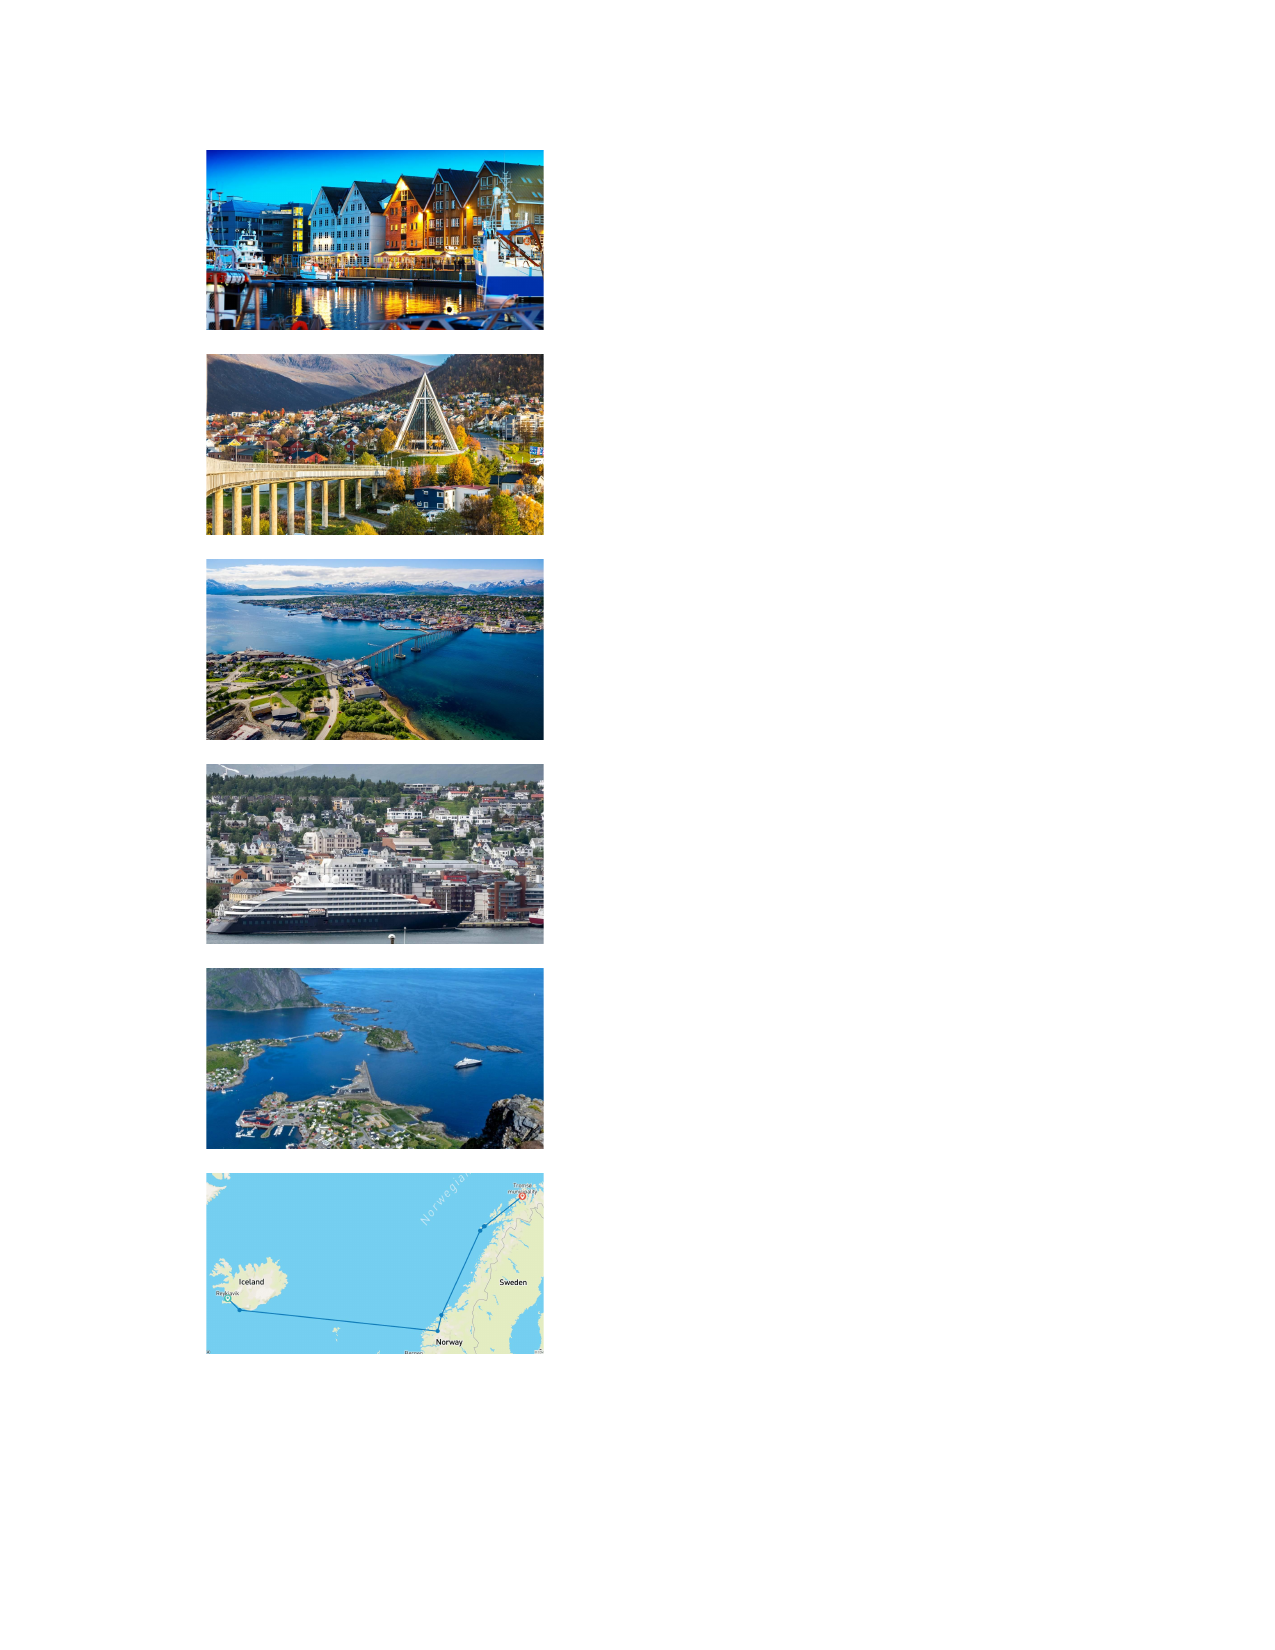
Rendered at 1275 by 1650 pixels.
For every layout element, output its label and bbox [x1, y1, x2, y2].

picture [206, 559, 544, 740]
picture [206, 150, 447, 177]
picture [206, 354, 544, 535]
picture [206, 764, 544, 944]
picture [206, 1173, 544, 1354]
picture [206, 160, 544, 330]
picture [206, 968, 544, 1149]
